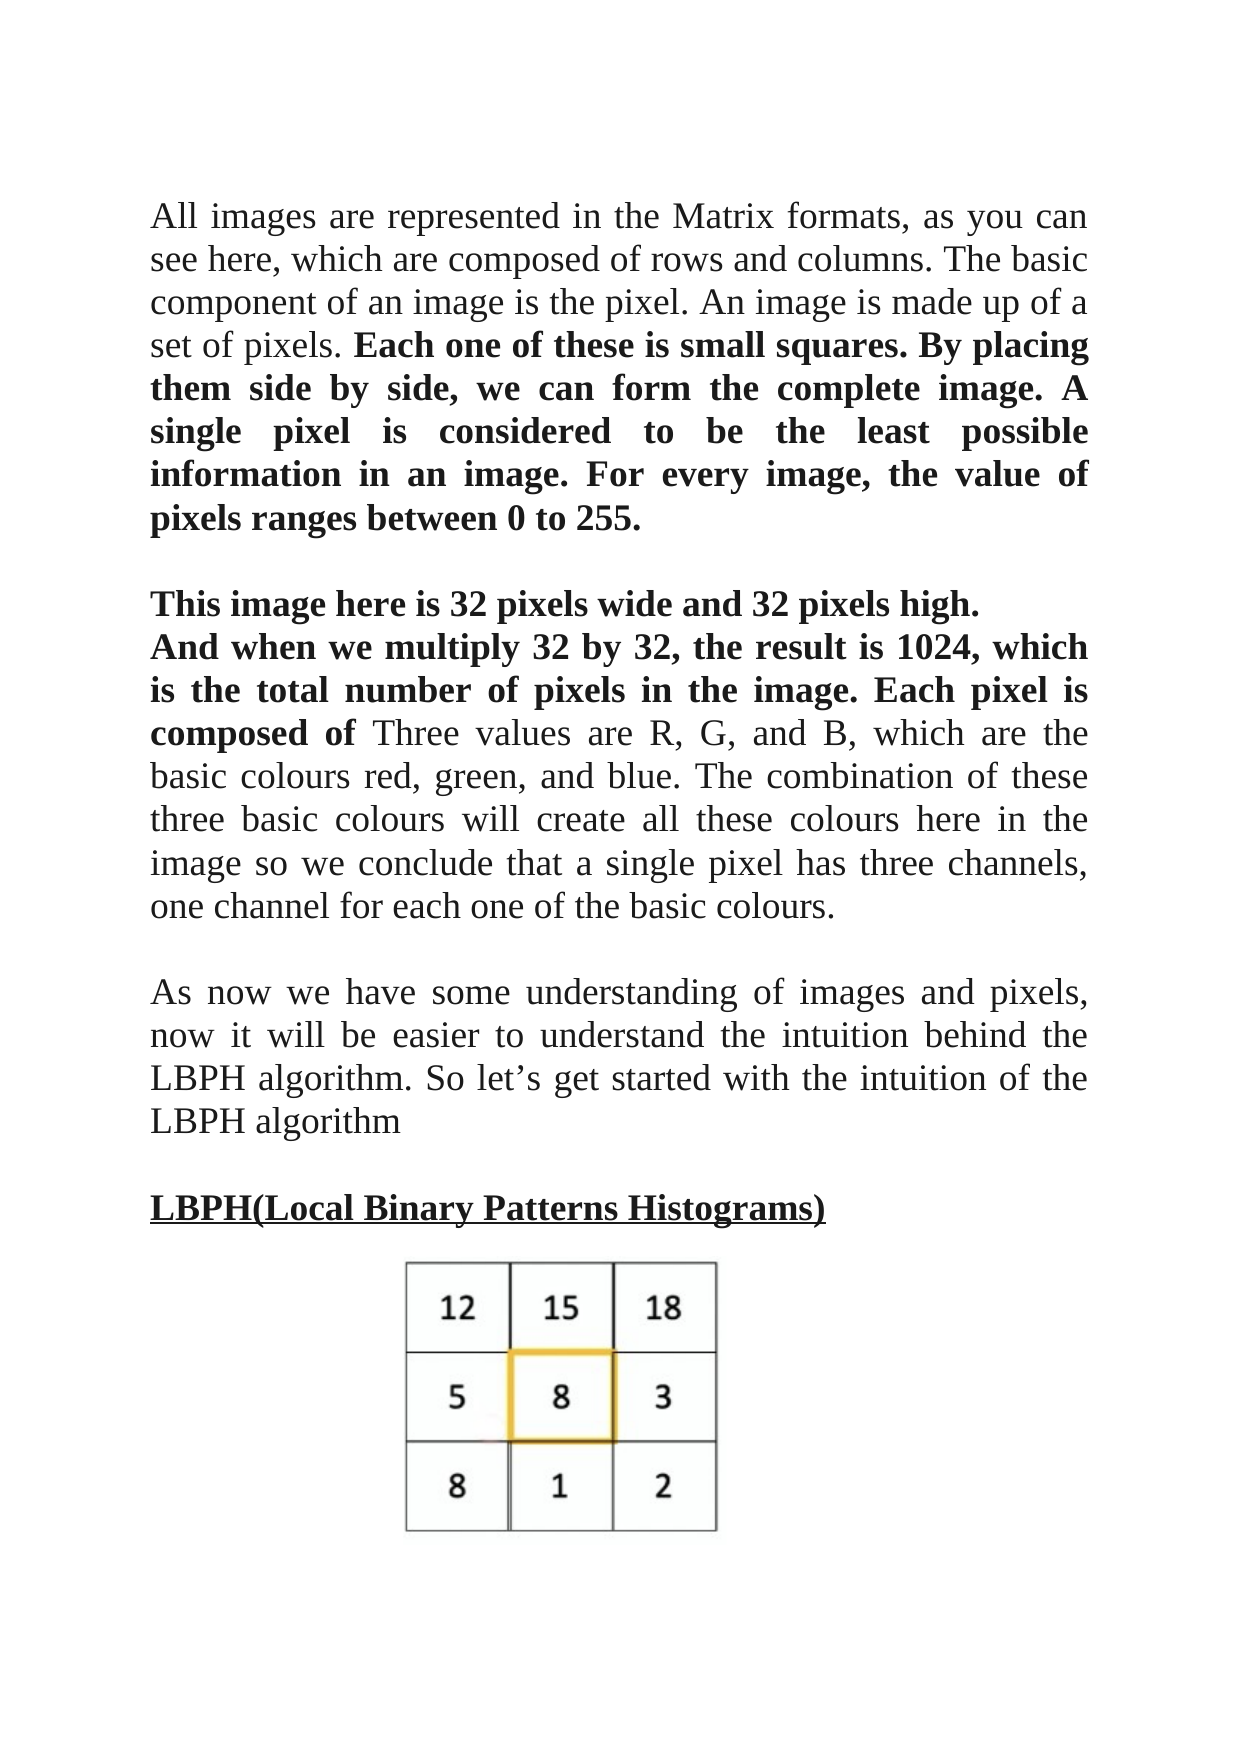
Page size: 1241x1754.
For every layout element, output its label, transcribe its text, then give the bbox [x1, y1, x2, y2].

text And when we multiply 32 by 32, the result is 1024, which is the total number of pixels in the image. Each pixel is composed of Three values are R, G, and B, which are the basic colours red, green, and blue. The combination of these three basic colours will create all these colours here in the image so we conclude that a single pixel has three channels, one channel for each one of the basic colours. [150, 624, 1090, 926]
text LBPH(Local Binary Patterns Histograms) [150, 1185, 1090, 1228]
text As now we have some understanding of images and pixels, now it will be easier to understand the intuition behind the LBPH algorithm. So let’s get started with the intuition of the LBPH algorithm [150, 969, 1090, 1142]
picture [403, 1256, 727, 1545]
text All images are represented in the Matrix formats, as you can see here, which are composed of rows and columns. The basic component of an image is the pixel. An image is made up of a set of pixels. Each one of these is small squares. By placing them side by side, we can form the complete image. A single pixel is considered to be the least possible information in an image. For every image, the value of pixels ranges between 0 to 255. [150, 193, 1090, 538]
text This image here is 32 pixels wide and 32 pixels high. [150, 581, 1090, 624]
